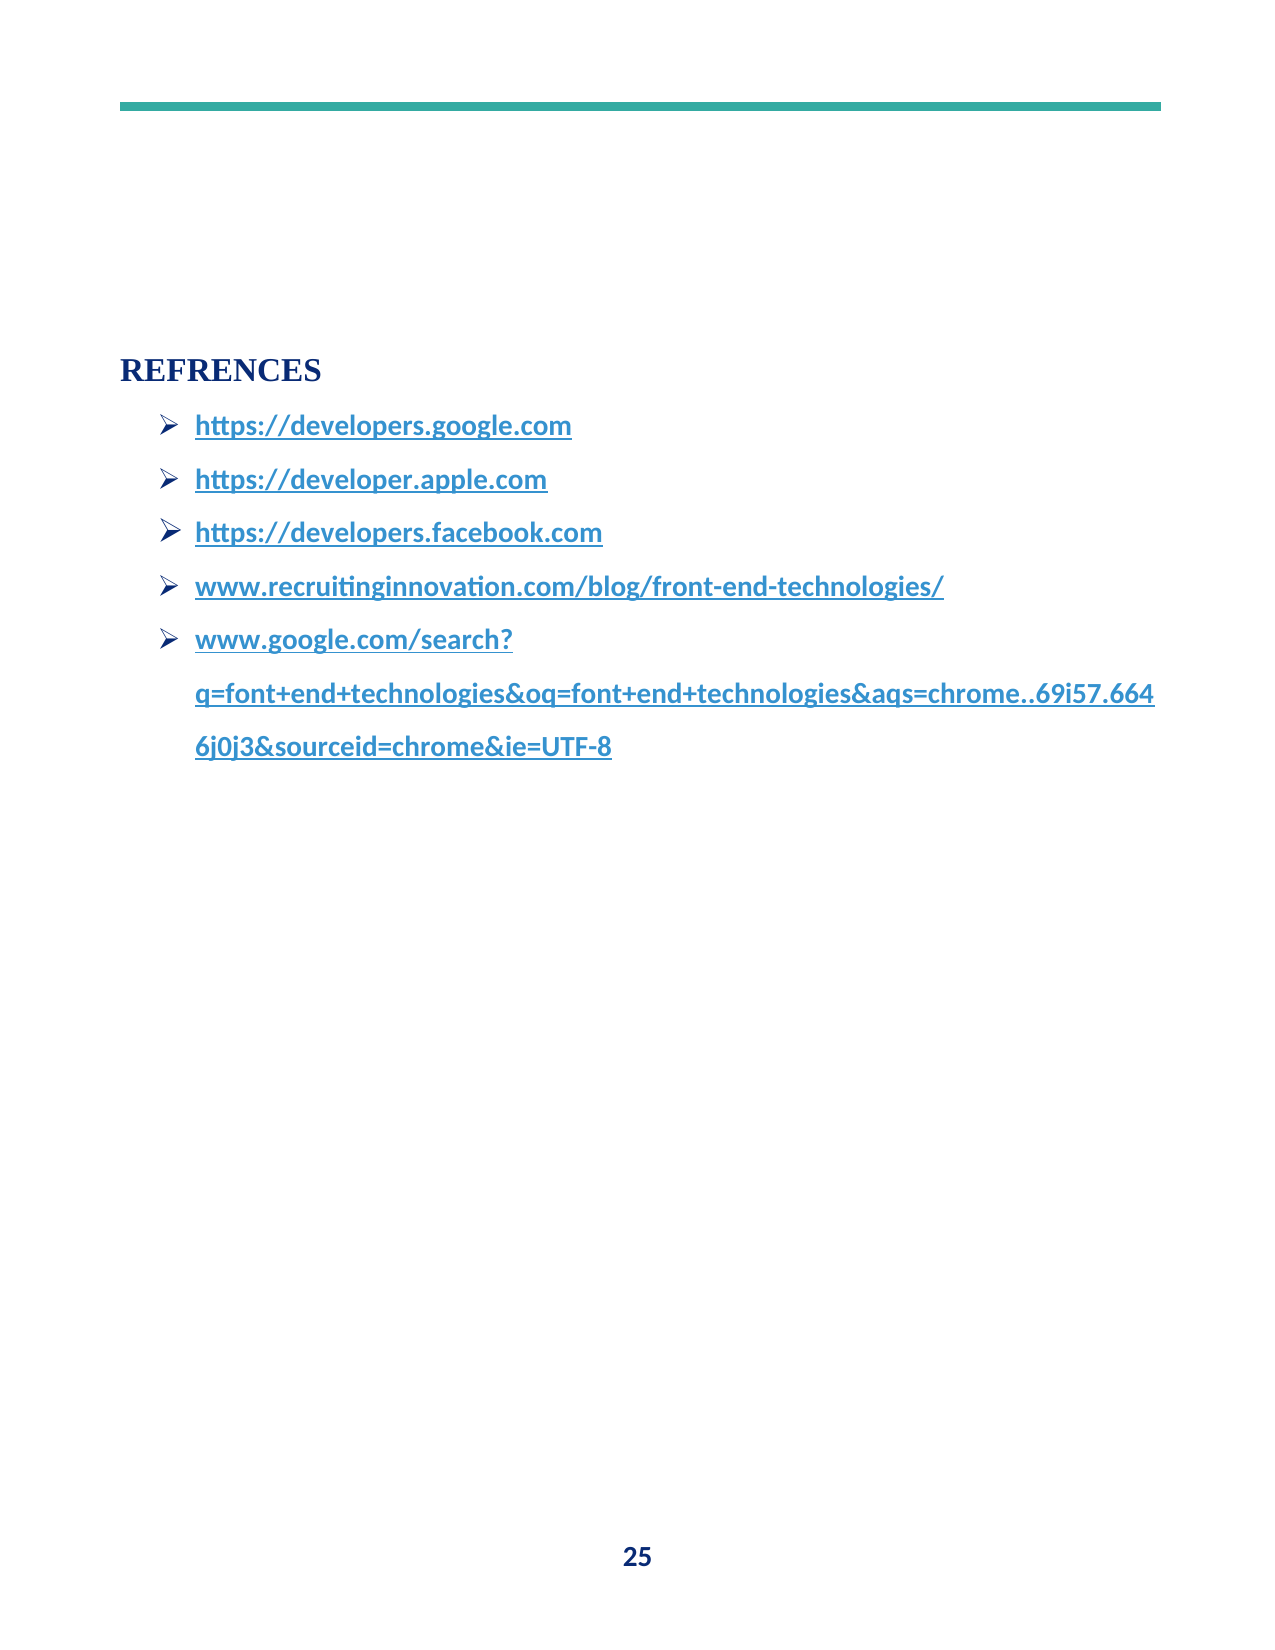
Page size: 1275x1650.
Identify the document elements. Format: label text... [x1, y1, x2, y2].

list https://developers.facebook.com [157, 514, 1155, 550]
list www.recruitinginnovation.com/blog/front-end-technologies/ [157, 568, 1155, 603]
list www.google.com/search?q=font+end+technologies&oq=font+end+technologies&aqs=chrome..69i57.6646j0j3&sourceid=chrome&ie=UTF-8 [157, 621, 1155, 764]
list https://developers.google.com [157, 407, 1155, 443]
list https://developer.apple.com [157, 461, 1155, 497]
text REFRENCES [120, 350, 1155, 388]
